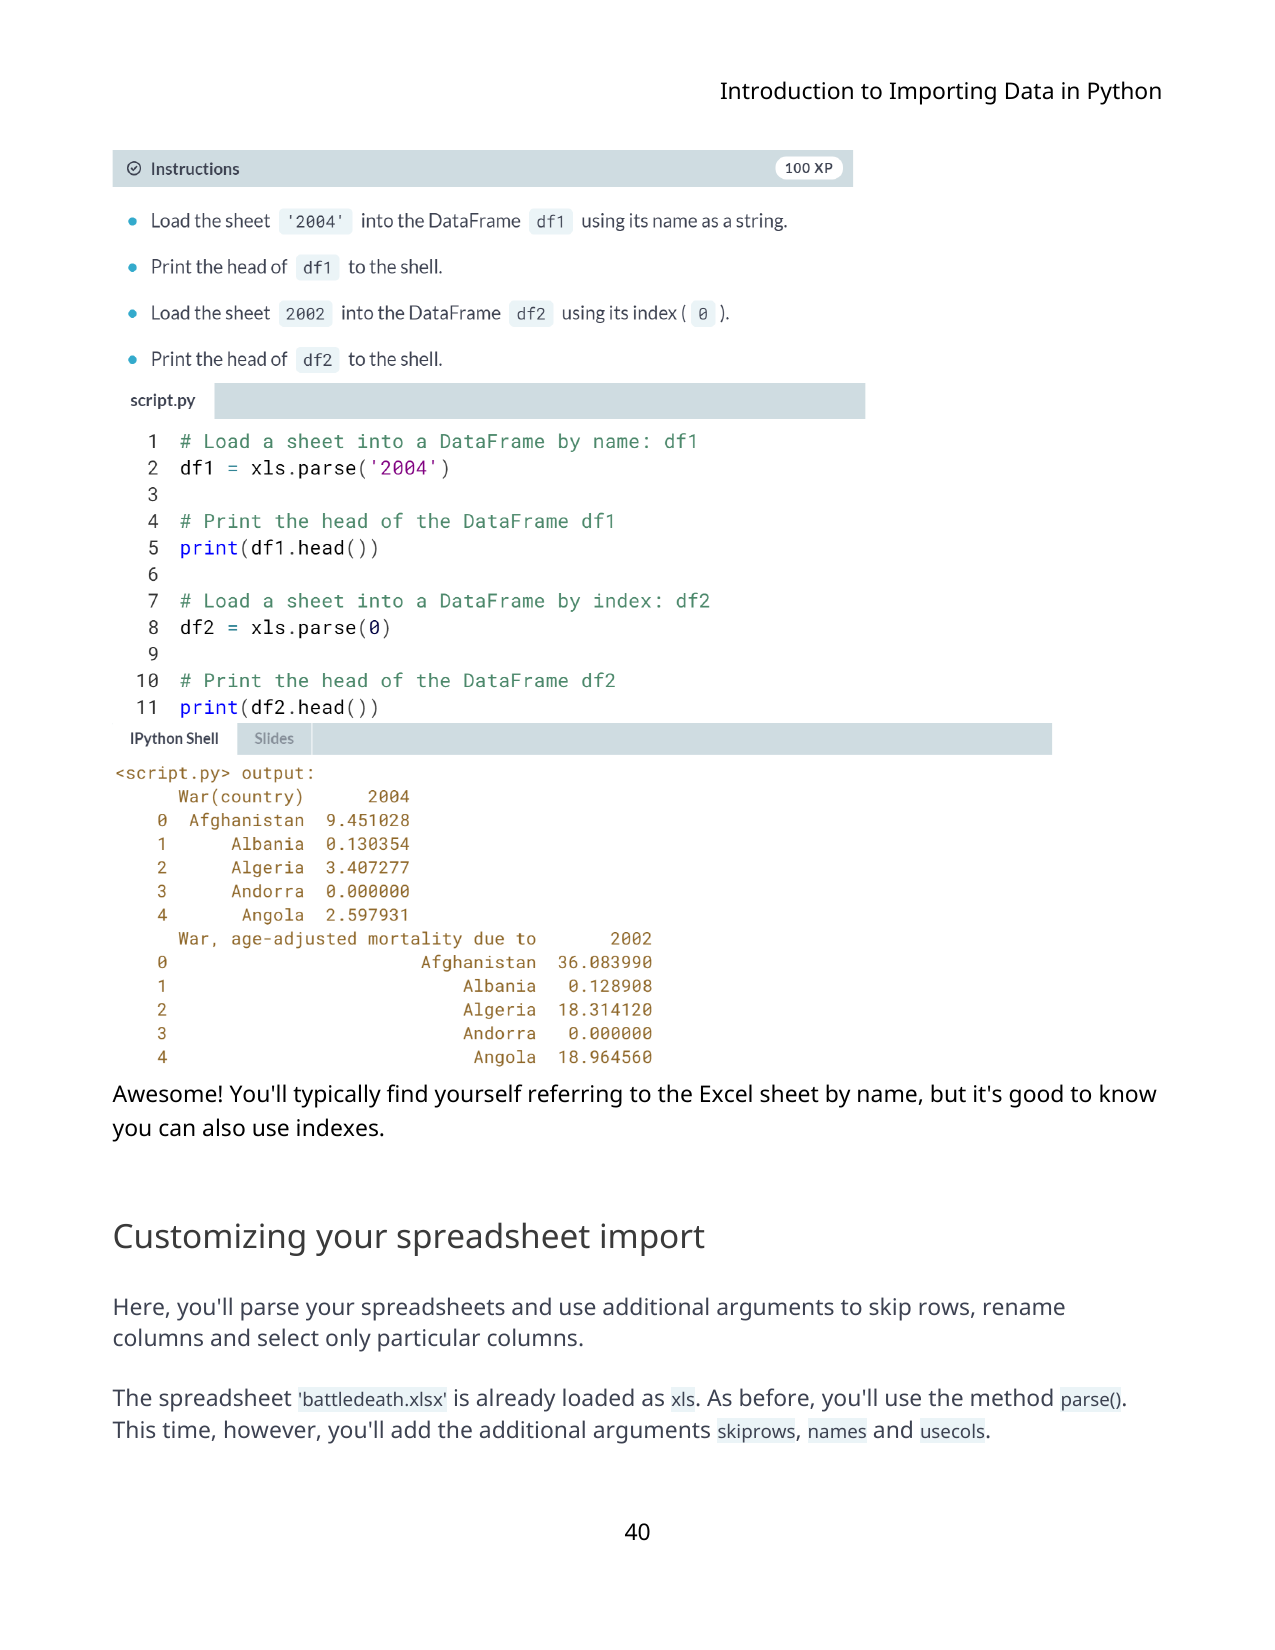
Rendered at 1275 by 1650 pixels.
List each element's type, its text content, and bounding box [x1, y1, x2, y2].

picture [112, 383, 866, 722]
picture [112, 723, 1053, 1076]
picture [112, 150, 854, 382]
text Here, you'll parse your spreadsheets and use additional arguments to skip rows, rename columns and select only particular columns. [112, 1291, 1162, 1353]
text The spreadsheet 'battledeath.xlsx' is already loaded as xls. As before, you'll use the method parse(). This time, however, you'll add the additional arguments skiprows, names and usecols. [112, 1382, 1162, 1445]
subtitle Customizing your spreadsheet import [112, 1213, 1162, 1258]
